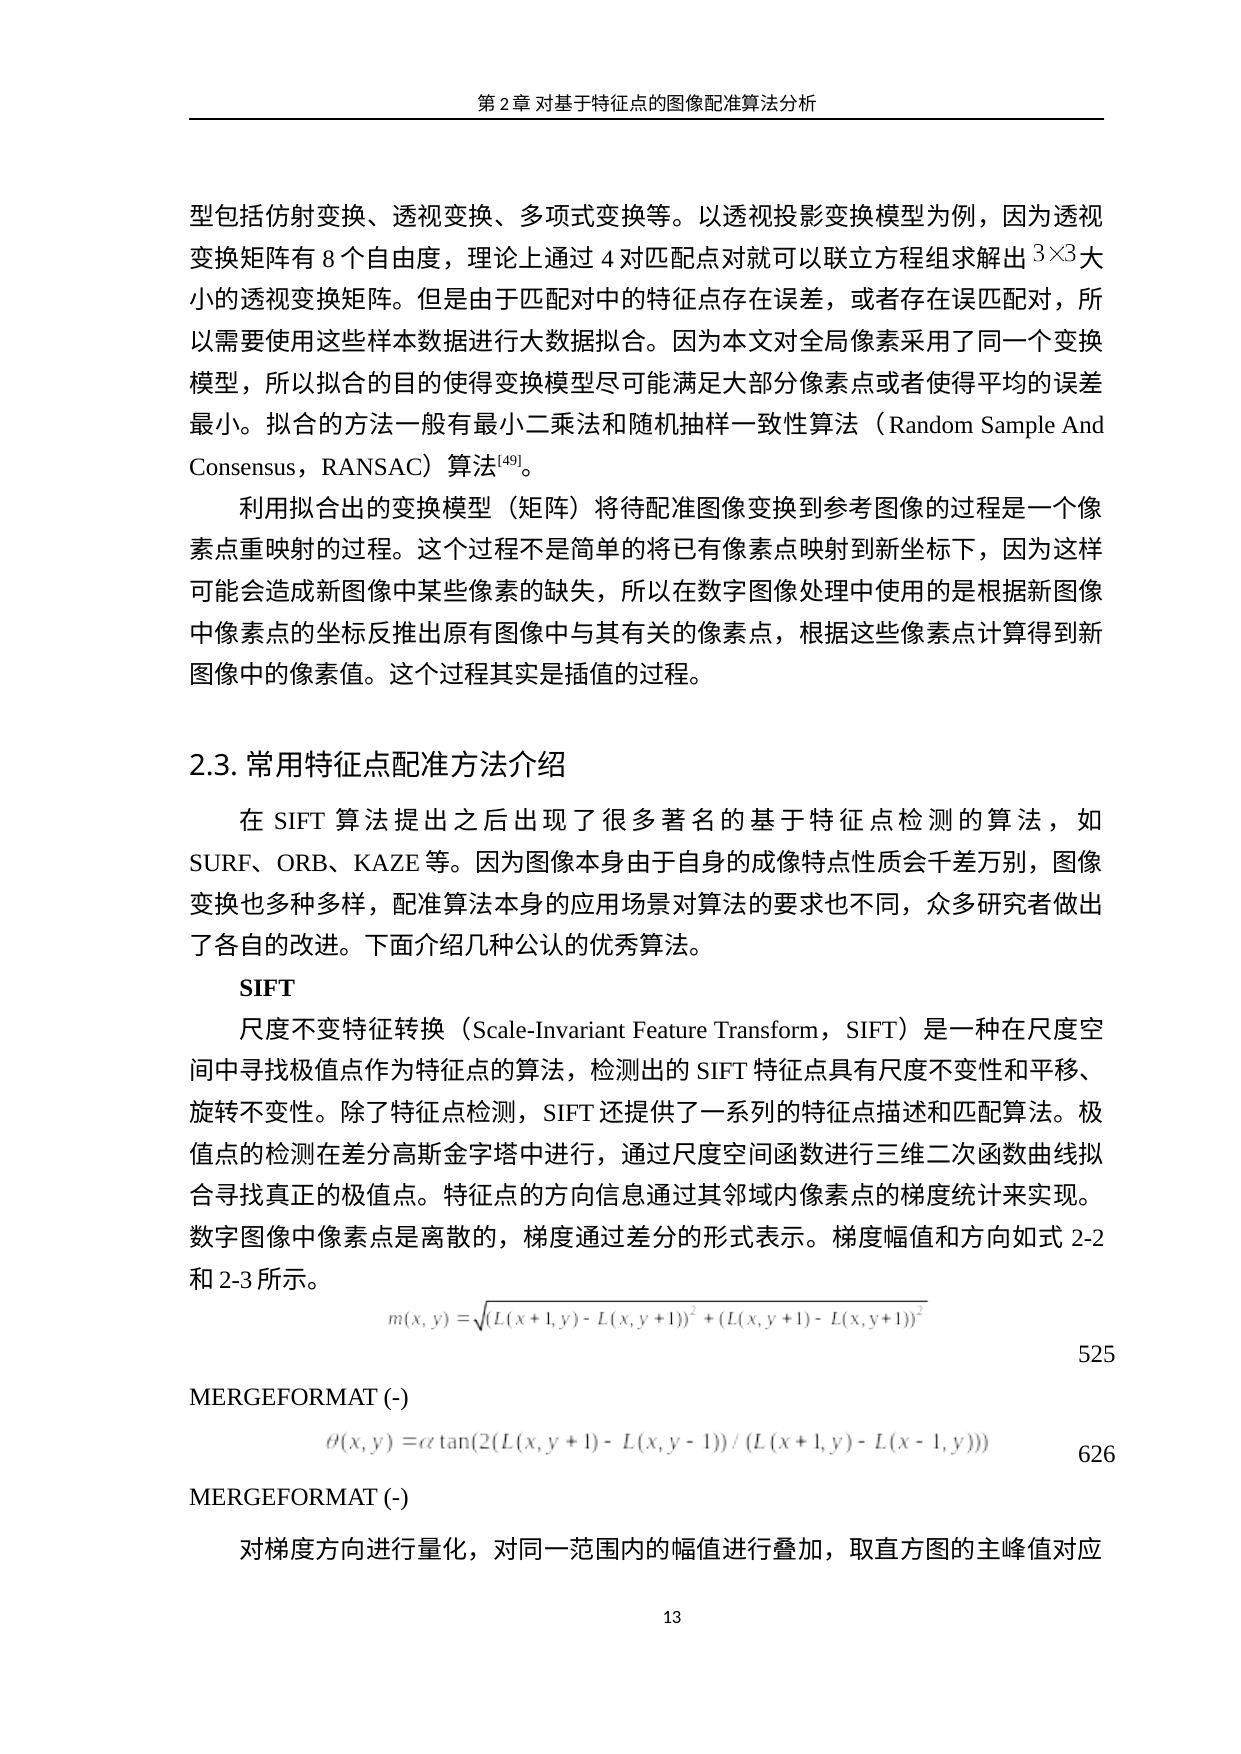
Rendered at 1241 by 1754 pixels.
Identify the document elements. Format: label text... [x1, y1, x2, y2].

text 利用拟合出的变换模型（矩阵）将待配准图像变换到参考图像的过程是一个像素点重映射的过程。这个过程不是简单的将已有像素点映射到新坐标下，因为这样可能会造成新图像中某些像素的缺失，所以在数字图像处理中使用的是根据新图像中像素点的坐标反推出原有图像中与其有关的像素点，根据这些像素点计算得到新图像中的像素值。这个过程其实是插值的过程。 [189, 484, 1104, 692]
subtitle 2.3. 常用特征点配准方法介绍 [189, 742, 1104, 784]
text 尺度不变特征转换（Scale-Invariant Feature Transform，SIFT）是一种在尺度空间中寻找极值点作为特征点的算法，检测出的SIFT特征点具有尺度不变性和平移、旋转不变性。除了特征点检测，SIFT还提供了一系列的特征点描述和匹配算法。极值点的检测在差分高斯金字塔中进行，通过尺度空间函数进行三维二次函数曲线拟合寻找真正的极值点。特征点的方向信息通过其邻域内像素点的梯度统计来实现。数字图像中像素点是离散的，梯度通过差分的形式表示。梯度幅值和方向如式2-2和2-3所示。 [189, 1005, 1104, 1296]
text 在SIFT算法提出之后出现了很多著名的基于特征点检测的算法，如SURF、ORB、KAZE等。因为图像本身由于自身的成像特点性质会千差万别，图像变换也多种多样，配准算法本身的应用场景对算法的要求也不同，众多研究者做出了各自的改进。下面介绍几种公认的优秀算法。 [189, 796, 1104, 963]
text SIFT [189, 963, 1104, 1005]
